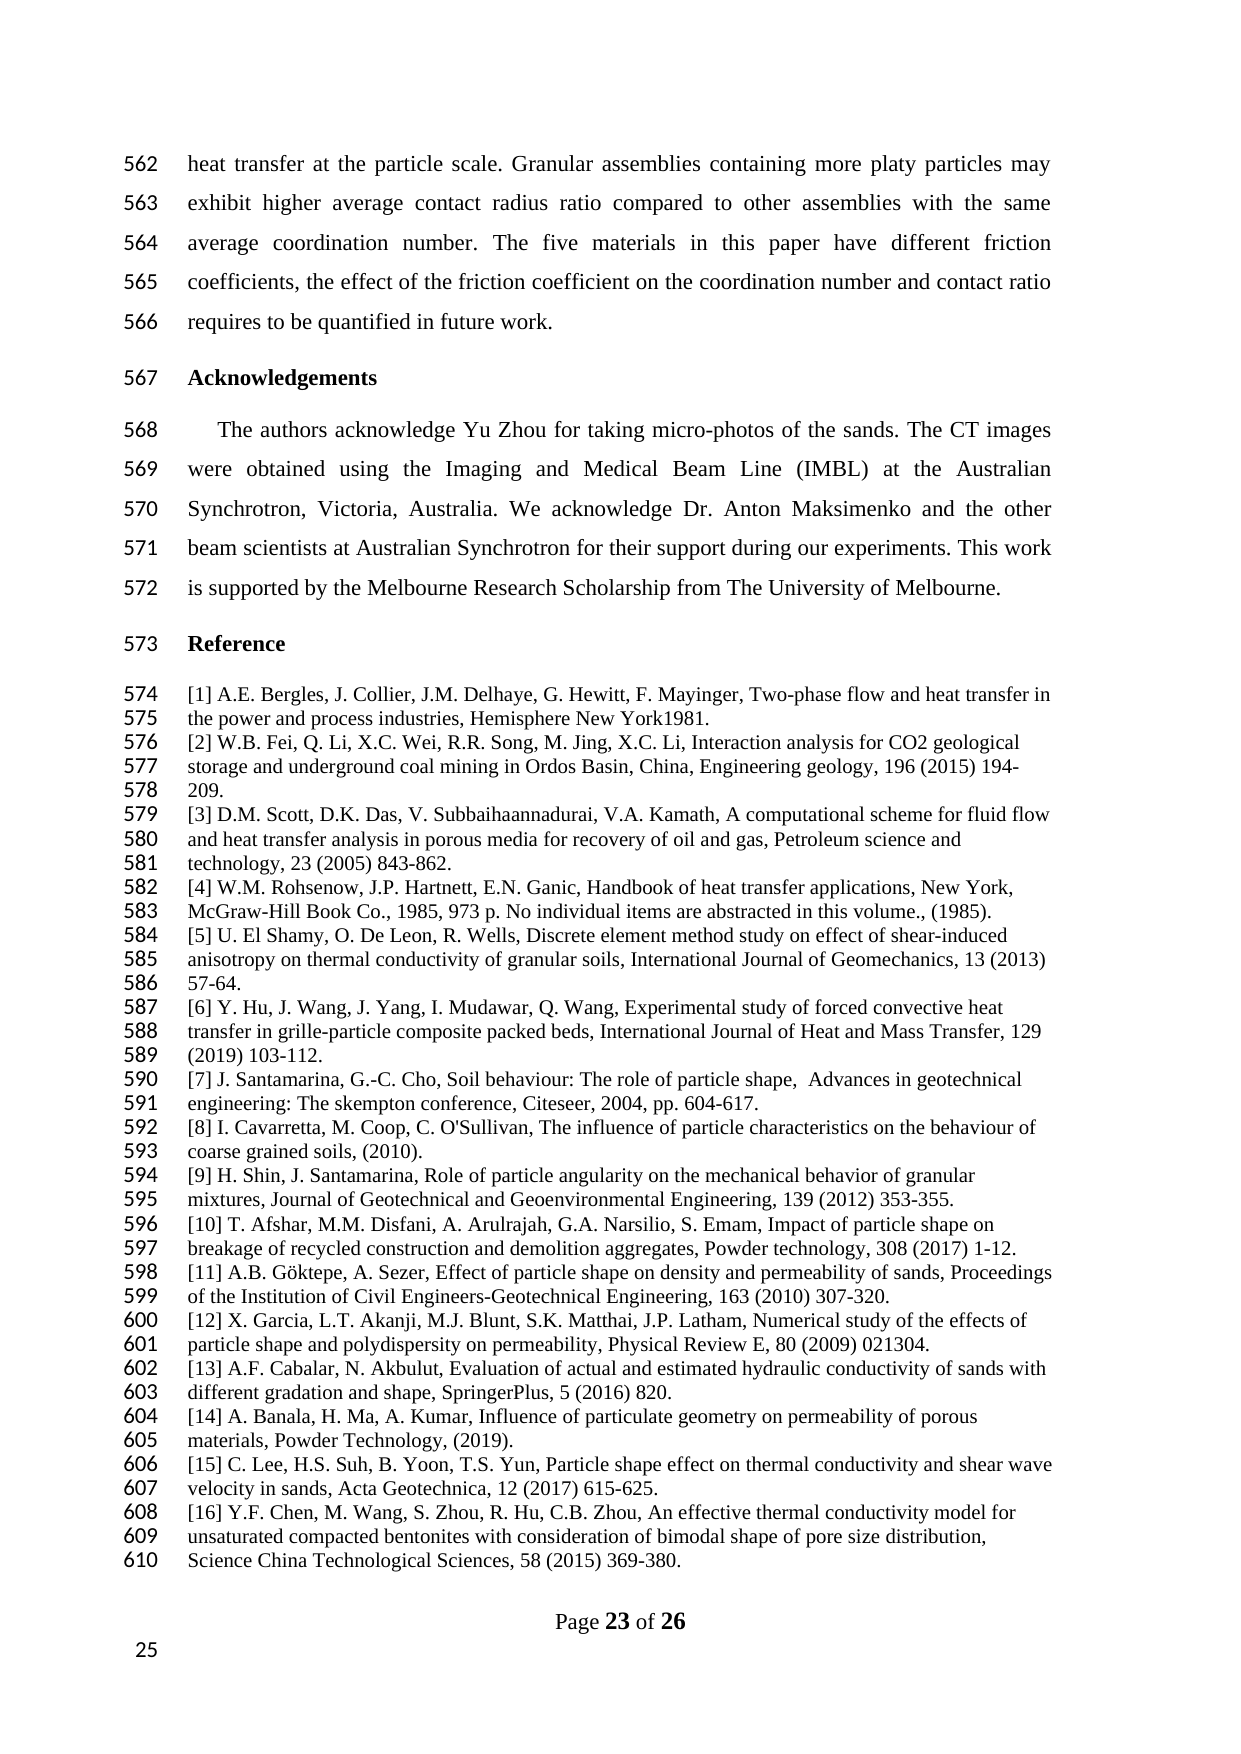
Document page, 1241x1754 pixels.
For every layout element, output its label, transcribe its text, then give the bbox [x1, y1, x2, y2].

text The authors acknowledge Yu Zhou for taking micro-photos of the sands. The CT images were obtained using the Imaging and Medical Beam Line (IMBL) at the Australian Synchrotron, Victoria, Australia. We acknowledge Dr. Anton Maksimenko and the other beam scientists at Australian Synchrotron for their support during our experiments. This work is supported by the Melbourne Research Scholarship from The University of Melbourne. [187, 416, 1053, 600]
text [15] C. Lee, H.S. Suh, B. Yoon, T.S. Yun, Particle shape effect on thermal conductivity and shear wave velocity in sands, Acta Geotechnica, 12 (2017) 615-625. [187, 1452, 1053, 1500]
subtitle Acknowledgements [187, 364, 1053, 390]
text [10] T. Afshar, M.M. Disfani, A. Arulrajah, G.A. Narsilio, S. Emam, Impact of particle shape on breakage of recycled construction and demolition aggregates, Powder technology, 308 (2017) 1-12. [187, 1211, 1053, 1259]
text [2] W.B. Fei, Q. Li, X.C. Wei, R.R. Song, M. Jing, X.C. Li, Interaction analysis for CO2 geological storage and underground coal mining in Ordos Basin, China, Engineering geology, 196 (2015) 194-209. [187, 730, 1053, 802]
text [187, 150, 1053, 334]
text [7] J. Santamarina, G.-C. Cho, Soil behaviour: The role of particle shape, Advances in geotechnical engineering: The skempton conference, Citeseer, 2004, pp. 604-617. [187, 1067, 1053, 1115]
text [1] A.E. Bergles, J. Collier, J.M. Delhaye, G. Hewitt, F. Mayinger, Two-phase flow and heat transfer in the power and process industries, Hemisphere New York1981. [187, 682, 1053, 730]
text [6] Y. Hu, J. Wang, J. Yang, I. Mudawar, Q. Wang, Experimental study of forced convective heat transfer in grille-particle composite packed beds, International Journal of Heat and Mass Transfer, 129 (2019) 103-112. [187, 995, 1053, 1067]
text [8] I. Cavarretta, M. Coop, C. O'Sullivan, The influence of particle characteristics on the behaviour of coarse grained soils, (2010). [187, 1115, 1053, 1163]
text [12] X. Garcia, L.T. Akanji, M.J. Blunt, S.K. Matthai, J.P. Latham, Numerical study of the effects of particle shape and polydispersity on permeability, Physical Review E, 80 (2009) 021304. [187, 1308, 1053, 1356]
text [9] H. Shin, J. Santamarina, Role of particle angularity on the mechanical behavior of granular mixtures, Journal of Geotechnical and Geoenvironmental Engineering, 139 (2012) 353-355. [187, 1163, 1053, 1211]
text [3] D.M. Scott, D.K. Das, V. Subbaihaannadurai, V.A. Kamath, A computational scheme for fluid flow and heat transfer analysis in porous media for recovery of oil and gas, Petroleum science and technology, 23 (2005) 843-862. [187, 802, 1053, 874]
text [11] A.B. Göktepe, A. Sezer, Effect of particle shape on density and permeability of sands, Proceedings of the Institution of Civil Engineers-Geotechnical Engineering, 163 (2010) 307-320. [187, 1259, 1053, 1308]
text [5] U. El Shamy, O. De Leon, R. Wells, Discrete element method study on effect of shear-induced anisotropy on thermal conductivity of granular soils, International Journal of Geomechanics, 13 (2013) 57-64. [187, 923, 1053, 995]
text [16] Y.F. Chen, M. Wang, S. Zhou, R. Hu, C.B. Zhou, An effective thermal conductivity model for unsaturated compacted bentonites with consideration of bimodal shape of pore size distribution, Science China Technological Sciences, 58 (2015) 369-380. [187, 1500, 1053, 1572]
text [13] A.F. Cabalar, N. Akbulut, Evaluation of actual and estimated hydraulic conductivity of sands with different gradation and shape, SpringerPlus, 5 (2016) 820. [187, 1356, 1053, 1404]
subtitle Reference [187, 630, 1053, 656]
text [14] A. Banala, H. Ma, A. Kumar, Influence of particulate geometry on permeability of porous materials, Powder Technology, (2019). [187, 1404, 1053, 1452]
text [4] W.M. Rohsenow, J.P. Hartnett, E.N. Ganic, Handbook of heat transfer applications, New York, McGraw-Hill Book Co., 1985, 973 p. No individual items are abstracted in this volume., (1985). [187, 874, 1053, 923]
